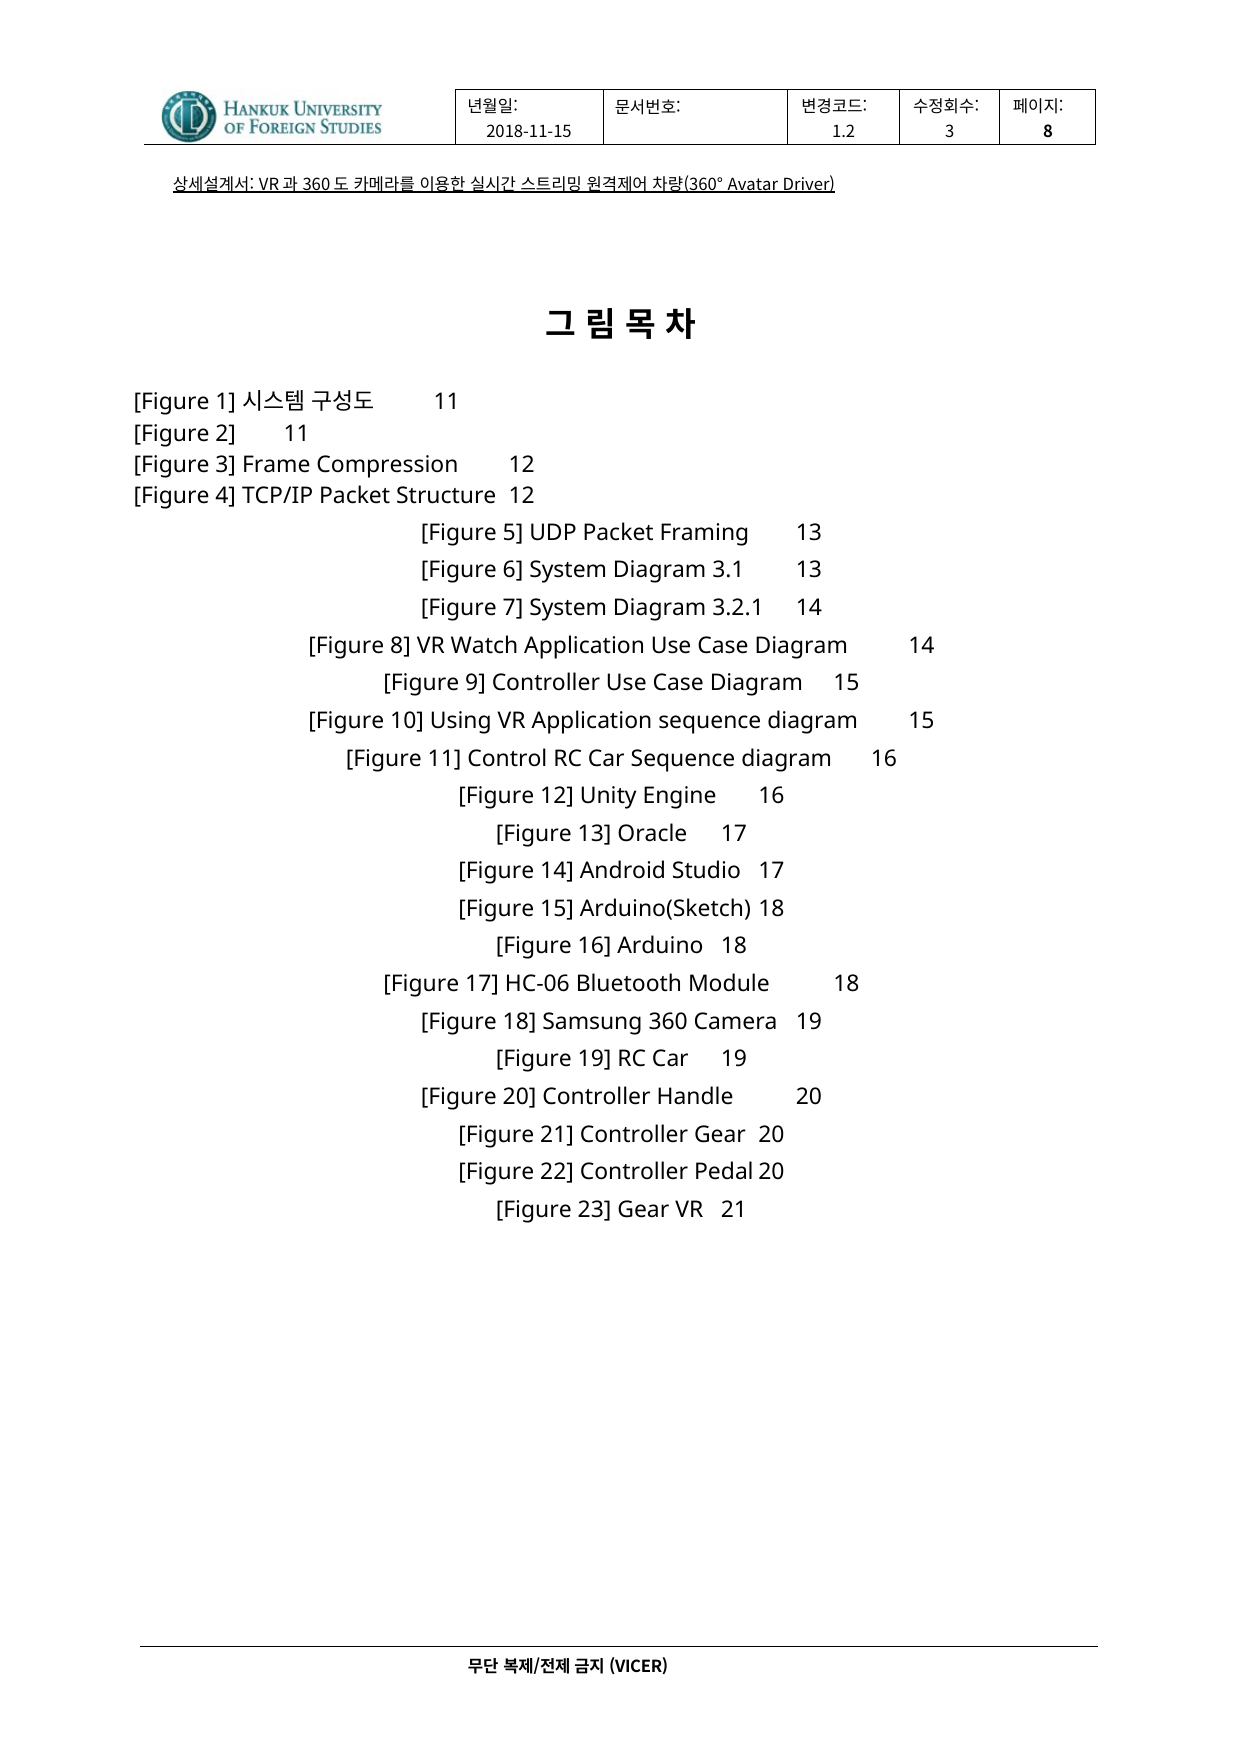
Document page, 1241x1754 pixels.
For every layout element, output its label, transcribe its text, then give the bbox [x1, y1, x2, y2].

text [Figure 14] Android Studio 17 [133, 849, 1109, 886]
text [Figure 23] Gear VR 21 [133, 1187, 1109, 1225]
text [Figure 12] Unity Engine 16 [133, 773, 1109, 811]
text [Figure 5] UDP Packet Framing 13 [133, 510, 1109, 548]
text [Figure 17] HC-06 Bluetooth Module 18 [133, 962, 1109, 999]
text [Figure 4] TCP/IP Packet Structure 12 [133, 479, 1109, 510]
text [Figure 1] 시스템 구성도 11 [133, 383, 1109, 417]
text 그 림 목 차 [449, 297, 792, 346]
text [Figure 3] Frame Compression 12 [133, 448, 1109, 479]
text [Figure 7] System Diagram 3.2.1 14 [133, 586, 1109, 623]
text [Figure 19] RC Car 19 [133, 1037, 1109, 1074]
text [Figure 2] 11 [133, 417, 1109, 448]
text [Figure 22] Controller Pedal 20 [133, 1149, 1109, 1187]
text [Figure 11] Control RC Car Sequence diagram 16 [133, 736, 1109, 773]
text [Figure 15] Arduino(Sketch) 18 [133, 886, 1109, 924]
text [Figure 21] Controller Gear 20 [133, 1112, 1109, 1149]
text [Figure 20] Controller Handle 20 [133, 1074, 1109, 1112]
text [Figure 10] Using VR Application sequence diagram 15 [133, 698, 1109, 736]
text [Figure 18] Samsung 360 Camera 19 [133, 999, 1109, 1037]
text [Figure 9] Controller Use Case Diagram 15 [133, 661, 1109, 698]
text [Figure 13] Oracle 17 [133, 811, 1109, 849]
text [Figure 16] Arduino 18 [133, 924, 1109, 962]
text [Figure 6] System Diagram 3.1 13 [133, 548, 1109, 586]
text [Figure 8] VR Watch Application Use Case Diagram 14 [133, 623, 1109, 661]
picture [161, 89, 383, 143]
